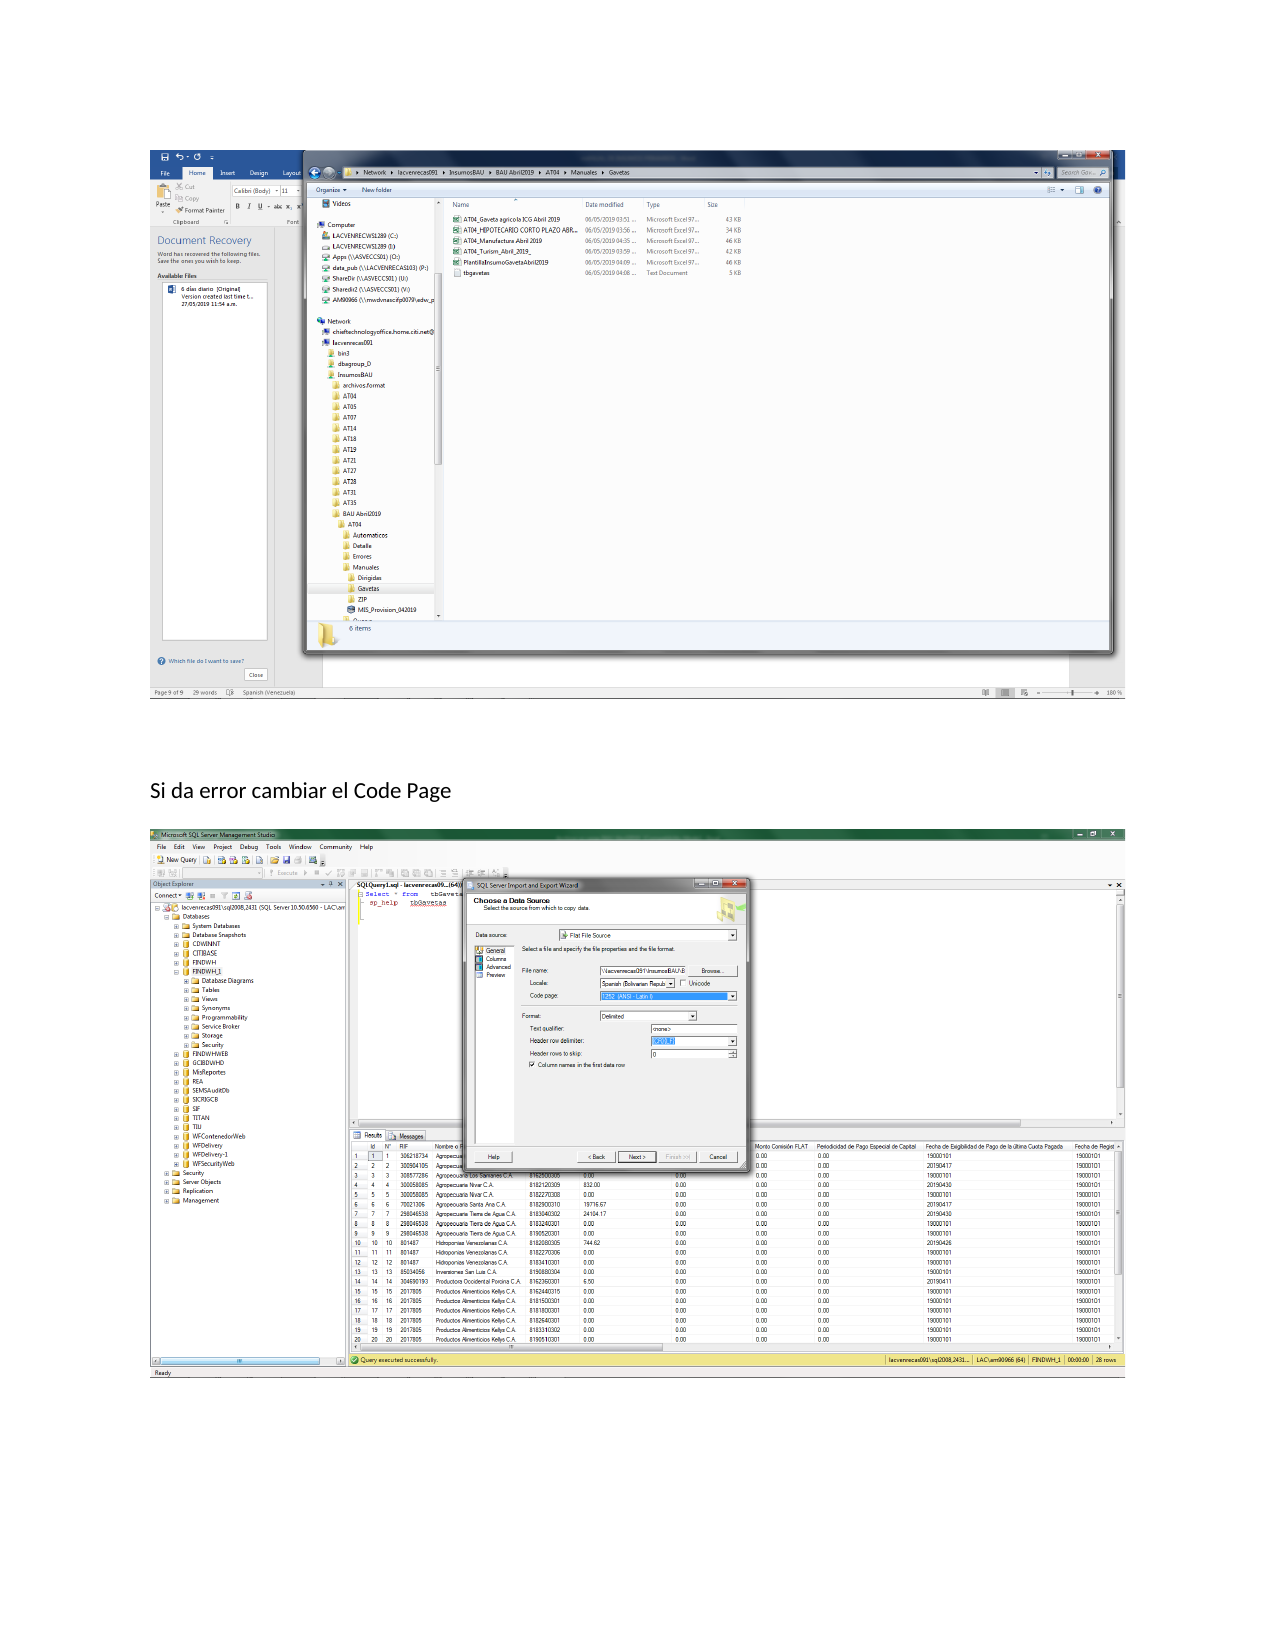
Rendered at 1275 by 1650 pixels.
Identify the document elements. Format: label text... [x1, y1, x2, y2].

picture [150, 829, 1125, 1378]
picture [150, 150, 1125, 699]
text Si da error cambiar el Code Page [150, 776, 1125, 804]
